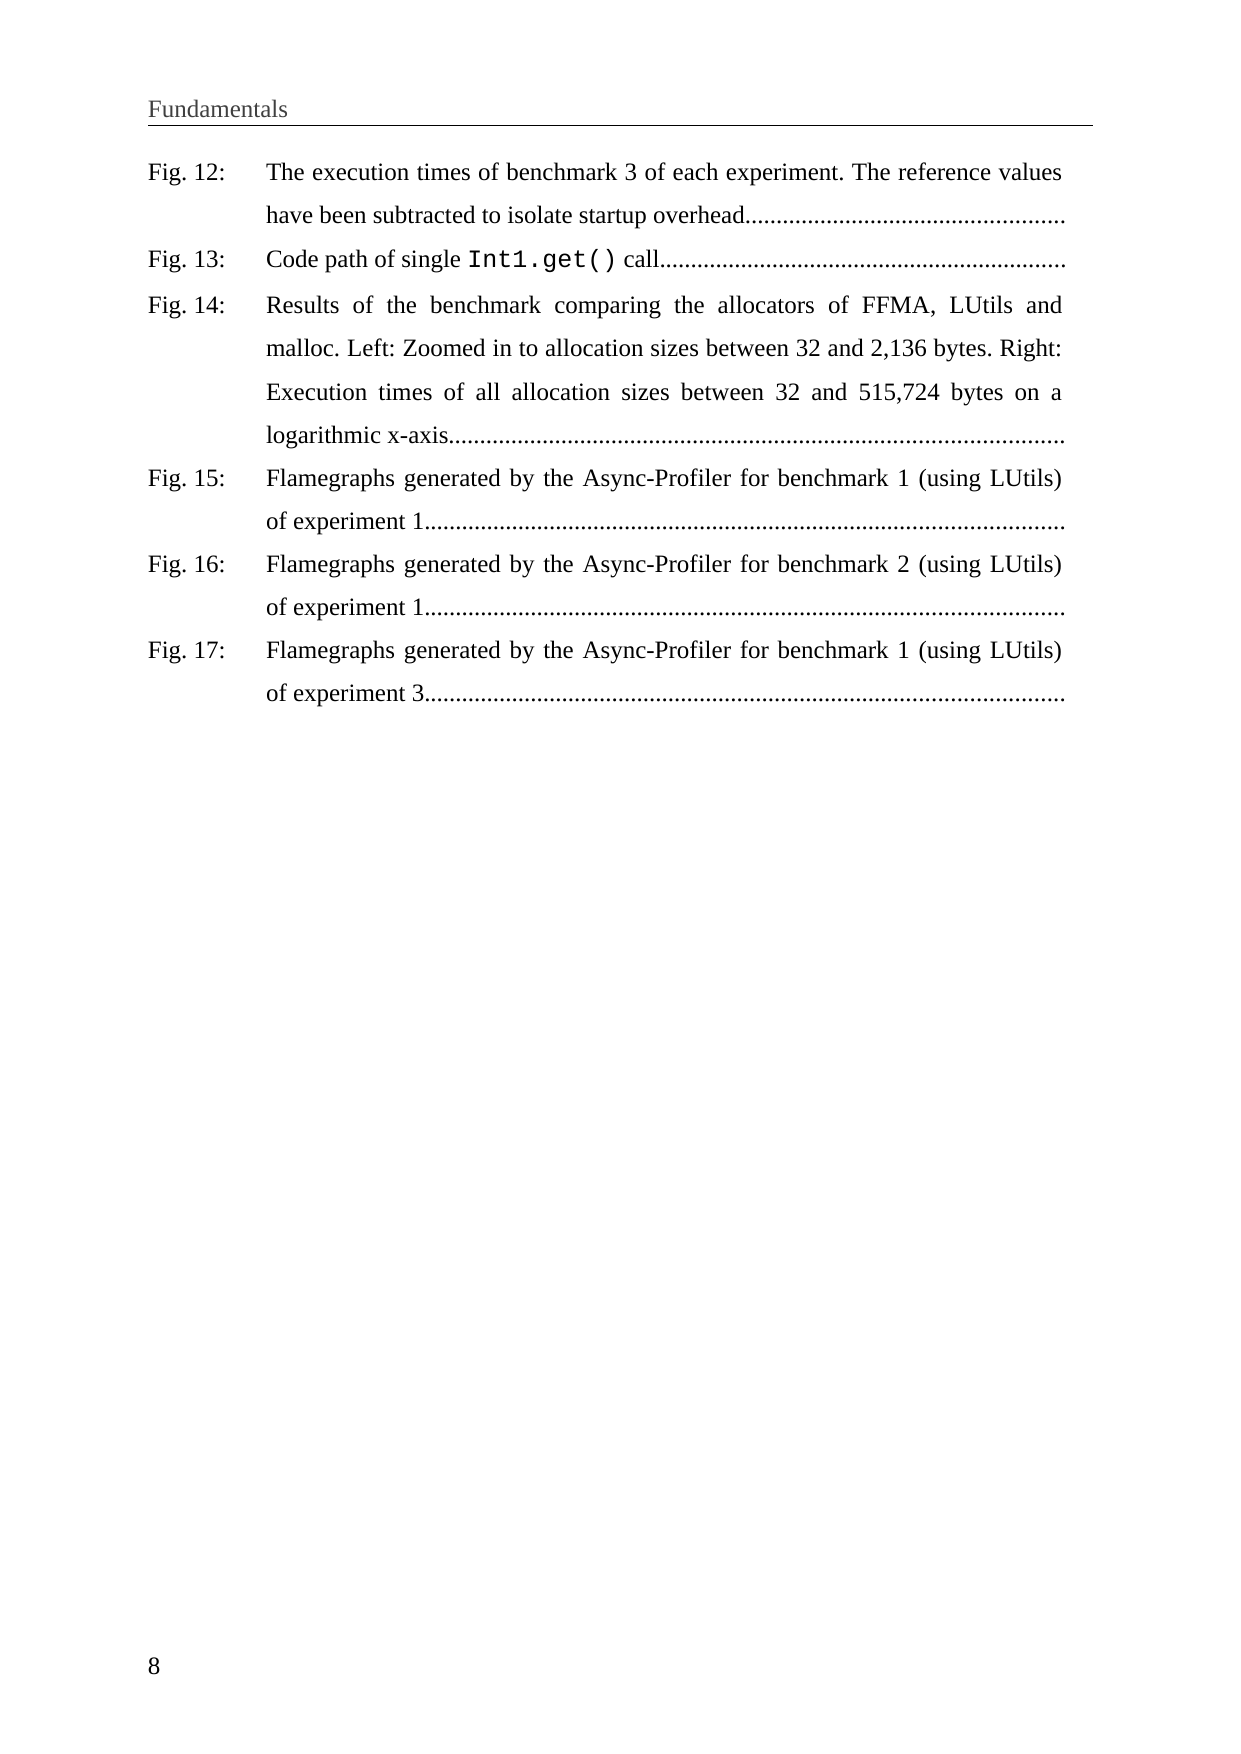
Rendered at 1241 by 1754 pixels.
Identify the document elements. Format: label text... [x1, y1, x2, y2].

text Fig. 13: Code path of single Int1.get() call. 66 [148, 244, 1063, 274]
text Fig. 15: Flamegraphs generated by the Async-Profiler for benchmark 1 (using LUtils) of experiment 1. 83 [148, 463, 1063, 535]
text Fig. 17: Flamegraphs generated by the Async-Profiler for benchmark 1 (using LUtils) of experiment 3. 85 [148, 635, 1063, 707]
text Fig. 14: Results of the benchmark comparing the allocators of FFMA, LUtils and malloc. Left: Zoomed in to allocation sizes between 32 and 2,136 bytes. Right: Execution times of all allocation sizes between 32 and 515,724 bytes on a logarithmic x-axis. 70 [148, 290, 1063, 448]
text Fig. 12: The execution times of benchmark 3 of each experiment. The reference values have been subtracted to isolate startup overhead. 59 [148, 157, 1063, 229]
text Fig. 16: Flamegraphs generated by the Async-Profiler for benchmark 2 (using LUtils) of experiment 1. 84 [148, 549, 1063, 621]
